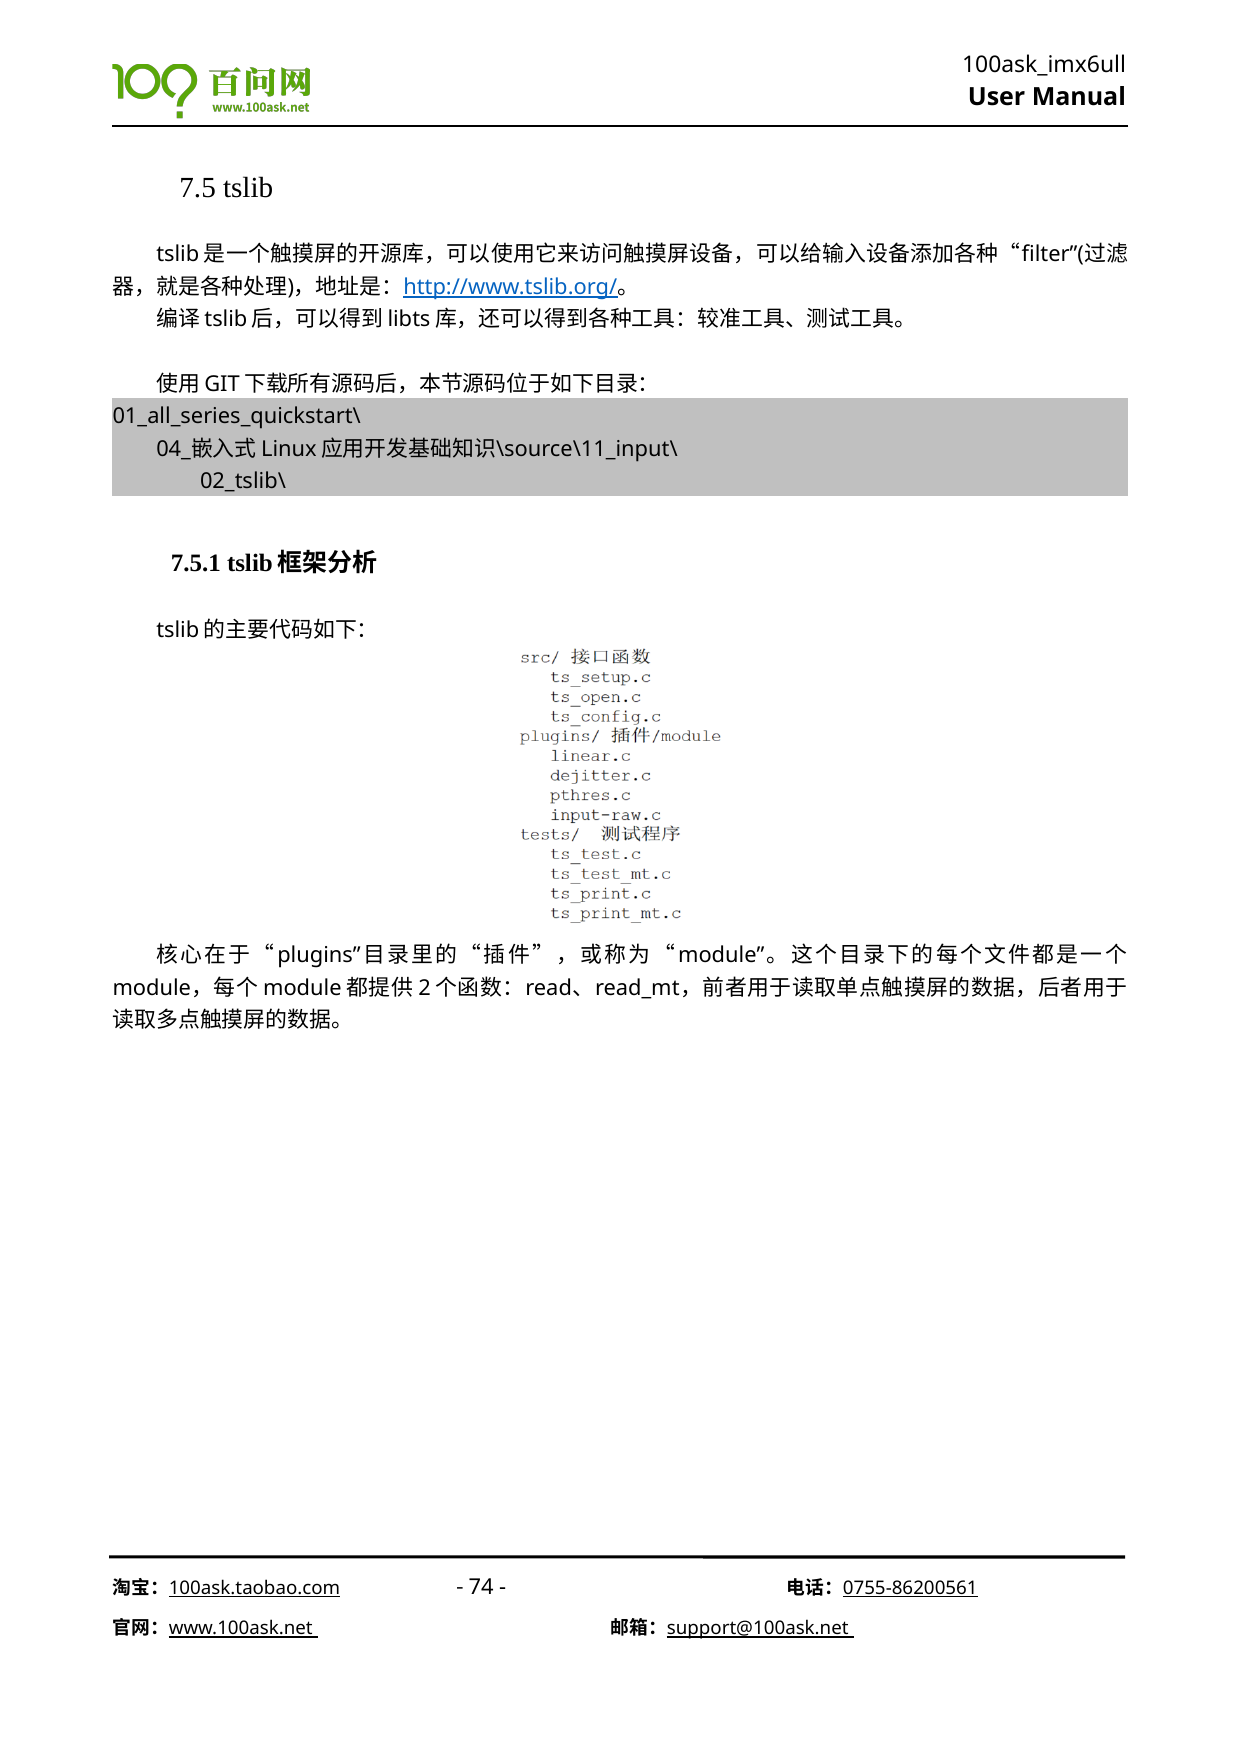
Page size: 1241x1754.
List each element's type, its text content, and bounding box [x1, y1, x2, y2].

text 编译tslib后，可以得到libts库，还可以得到各种工具：较准工具、测试工具。 [112, 301, 1128, 333]
text tslib的主要代码如下： [112, 612, 1128, 644]
subtitle 7.5.1 tslib框架分析 [112, 528, 1128, 593]
text 使用GIT下载所有源码后，本节源码位于如下目录： [112, 366, 1128, 398]
text 04_嵌入式Linux应用开发基础知识\source\11_input\ [112, 431, 1128, 463]
text 核心在于“plugins”目录里的“插件”，或称为“module”。这个目录下的每个文件都是一个module，每个module都提供2个函数：read、read_mt，前者用于读取单点触摸屏的数据，后者用于读取多点触摸屏的数据。 [112, 937, 1128, 1034]
picture [514, 644, 726, 931]
picture [112, 64, 310, 124]
text tslib是一个触摸屏的开源库，可以使用它来访问触摸屏设备，可以给输入设备添加各种“filter”(过滤器，就是各种处理)，地址是：http://www.tslib.org/。 [112, 236, 1128, 301]
text 02_tslib\ [112, 463, 1128, 496]
subtitle 7.5 tslib [112, 154, 1128, 219]
text 01_all_series_quickstart\ [112, 398, 1128, 431]
